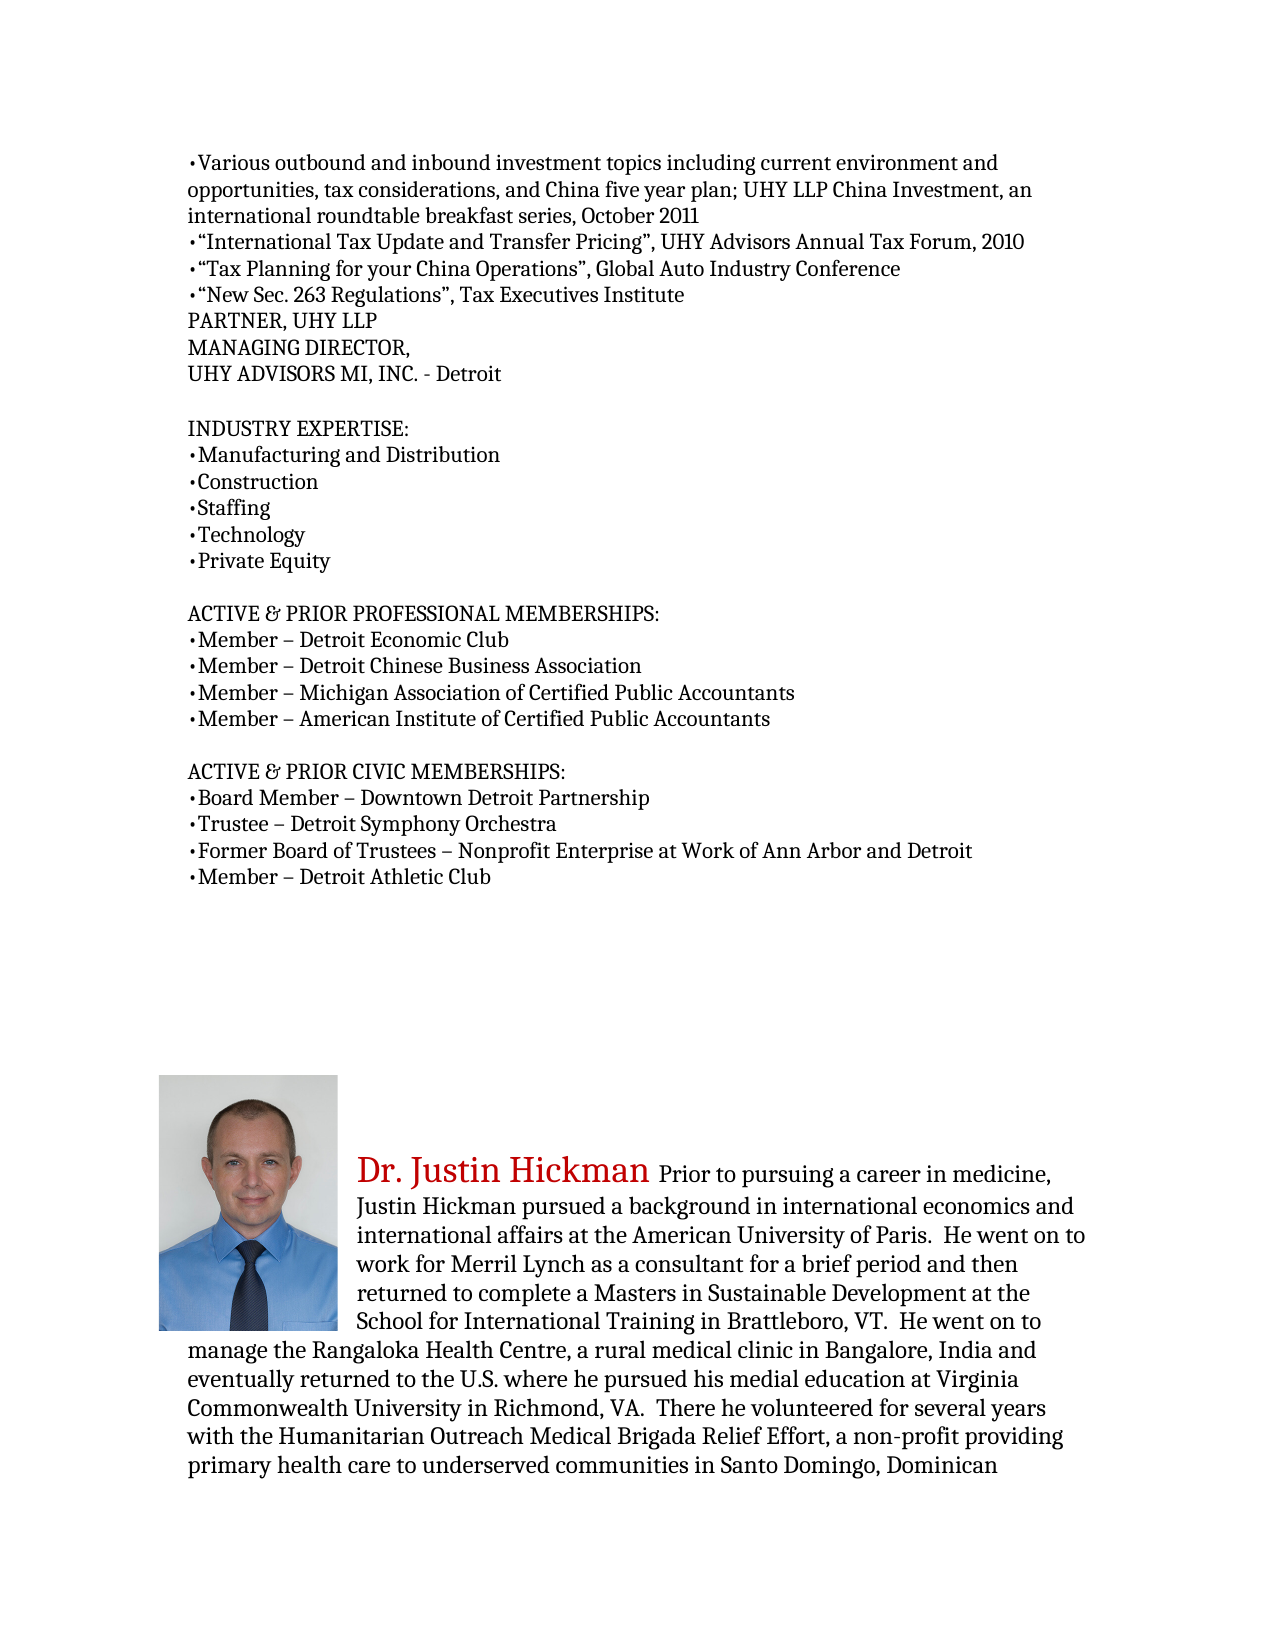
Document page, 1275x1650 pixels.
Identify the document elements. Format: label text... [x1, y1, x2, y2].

text •Manufacturing and Distribution [187, 442, 1087, 469]
text •Former Board of Trustees – Nonprofit Enterprise at Work of Ann Arbor and Detroit [187, 838, 1087, 864]
text •Member – Detroit Chinese Business Association [187, 653, 1087, 679]
text •Board Member – Downtown Detroit Partnership [187, 785, 1087, 811]
picture [158, 1075, 338, 1329]
text INDUSTRY EXPERTISE: [187, 416, 1087, 442]
text •Member – Detroit Economic Club [187, 627, 1087, 653]
text •Construction [187, 469, 1087, 495]
text •Member – Detroit Athletic Club [187, 864, 1087, 890]
text ACTIVE & PRIOR CIVIC MEMBERSHIPS: [187, 758, 1087, 785]
text •Member – American Institute of Certified Public Accountants [187, 706, 1087, 732]
text UHY ADVISORS MI, INC. - Detroit [187, 361, 1087, 387]
text PARTNER, UHY LLP [187, 308, 1087, 334]
text ACTIVE & PRIOR PROFESSIONAL MEMBERSHIPS: [187, 600, 1087, 627]
text •“Tax Planning for your China Operations”, Global Auto Industry Conference [187, 255, 1087, 282]
text •“International Tax Update and Transfer Pricing”, UHY Advisors Annual Tax Forum, 2010 [187, 229, 1087, 255]
text MANAGING DIRECTOR, [187, 334, 1087, 361]
text •Various outbound and inbound investment topics including current environment and opportunities, tax considerations, and China five year plan; UHY LLP China Investment, an international roundtable breakfast series, October 2011 [187, 150, 1087, 229]
text •“New Sec. 263 Regulations”, Tax Executives Institute [187, 282, 1087, 308]
text •Staffing [187, 495, 1087, 521]
text •Member – Michigan Association of Certified Public Accountants [187, 679, 1087, 706]
text •Technology [187, 521, 1087, 548]
text •Private Equity [187, 548, 1087, 574]
text •Trustee – Detroit Symphony Orchestra [187, 811, 1087, 838]
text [187, 1149, 1087, 1480]
